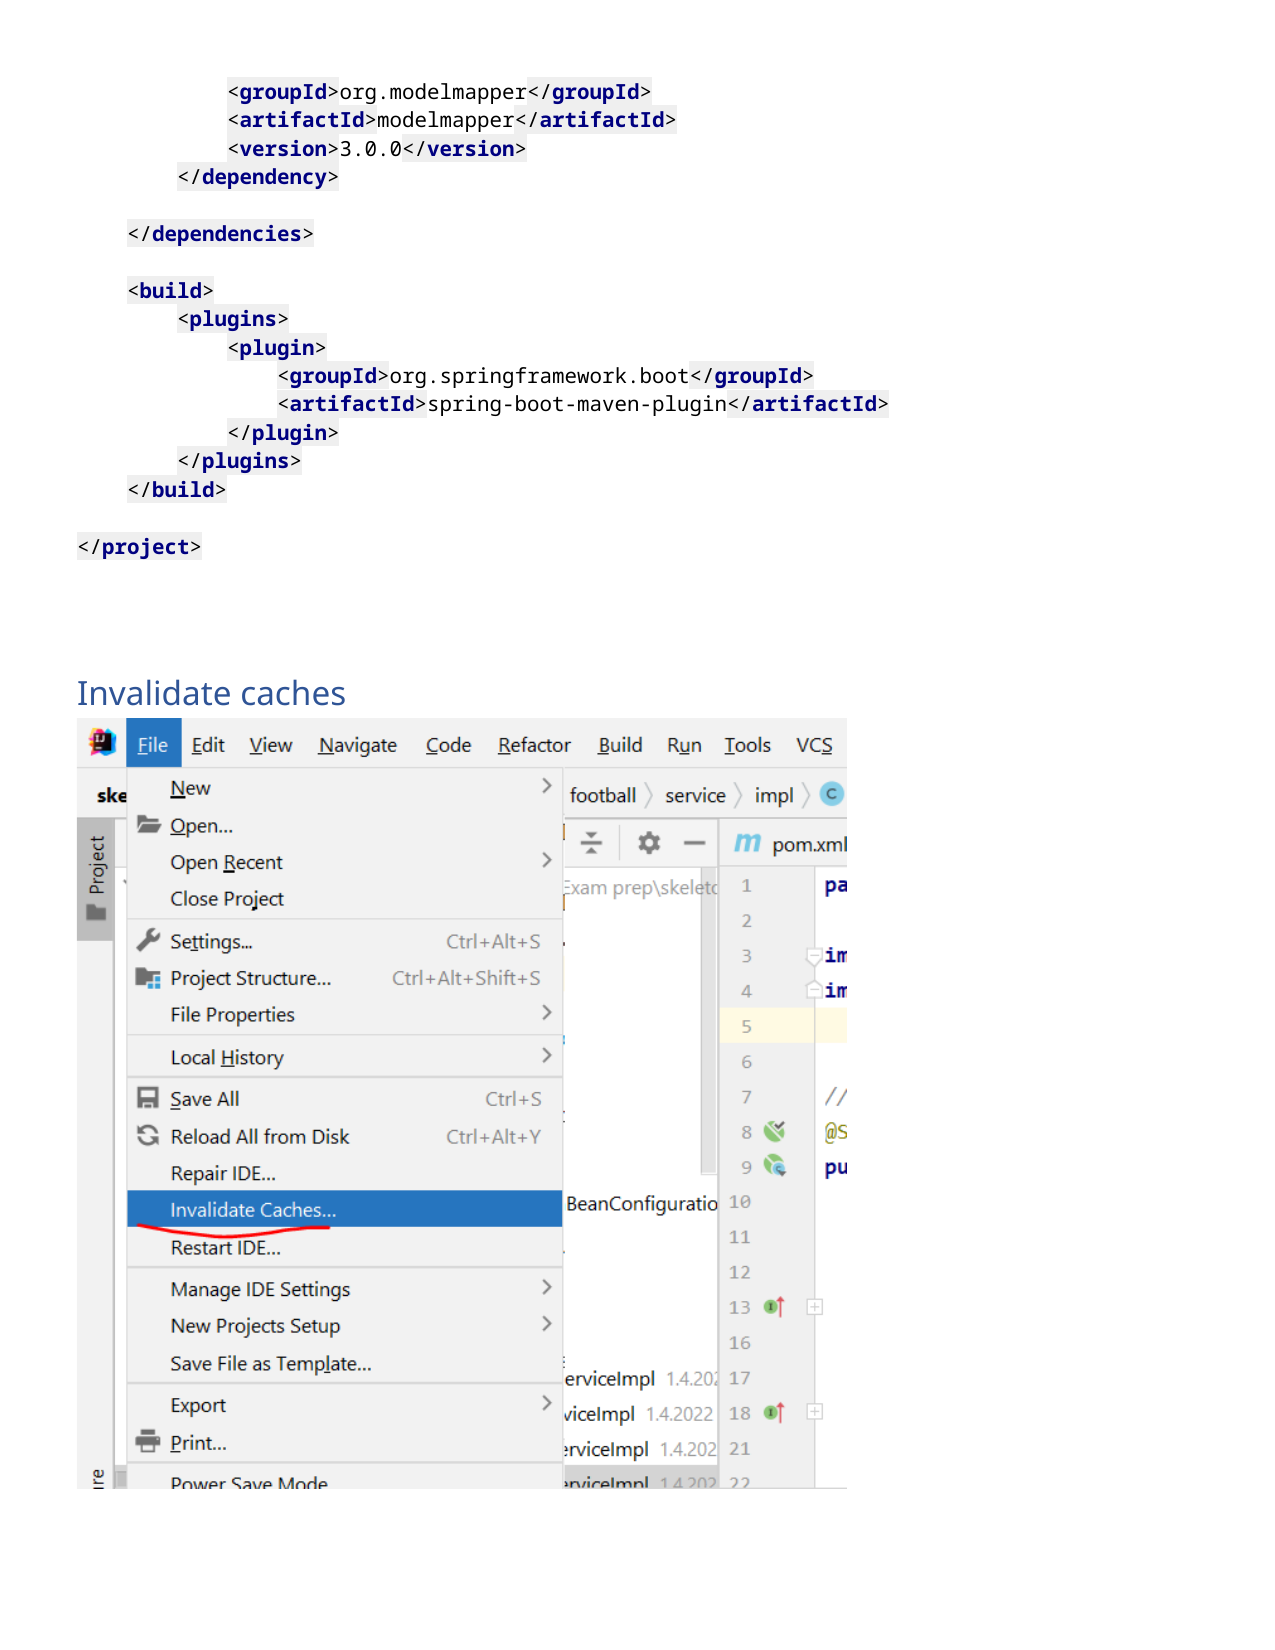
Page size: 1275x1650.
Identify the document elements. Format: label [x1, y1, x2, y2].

picture [76, 718, 847, 1489]
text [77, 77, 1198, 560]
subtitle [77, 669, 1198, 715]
